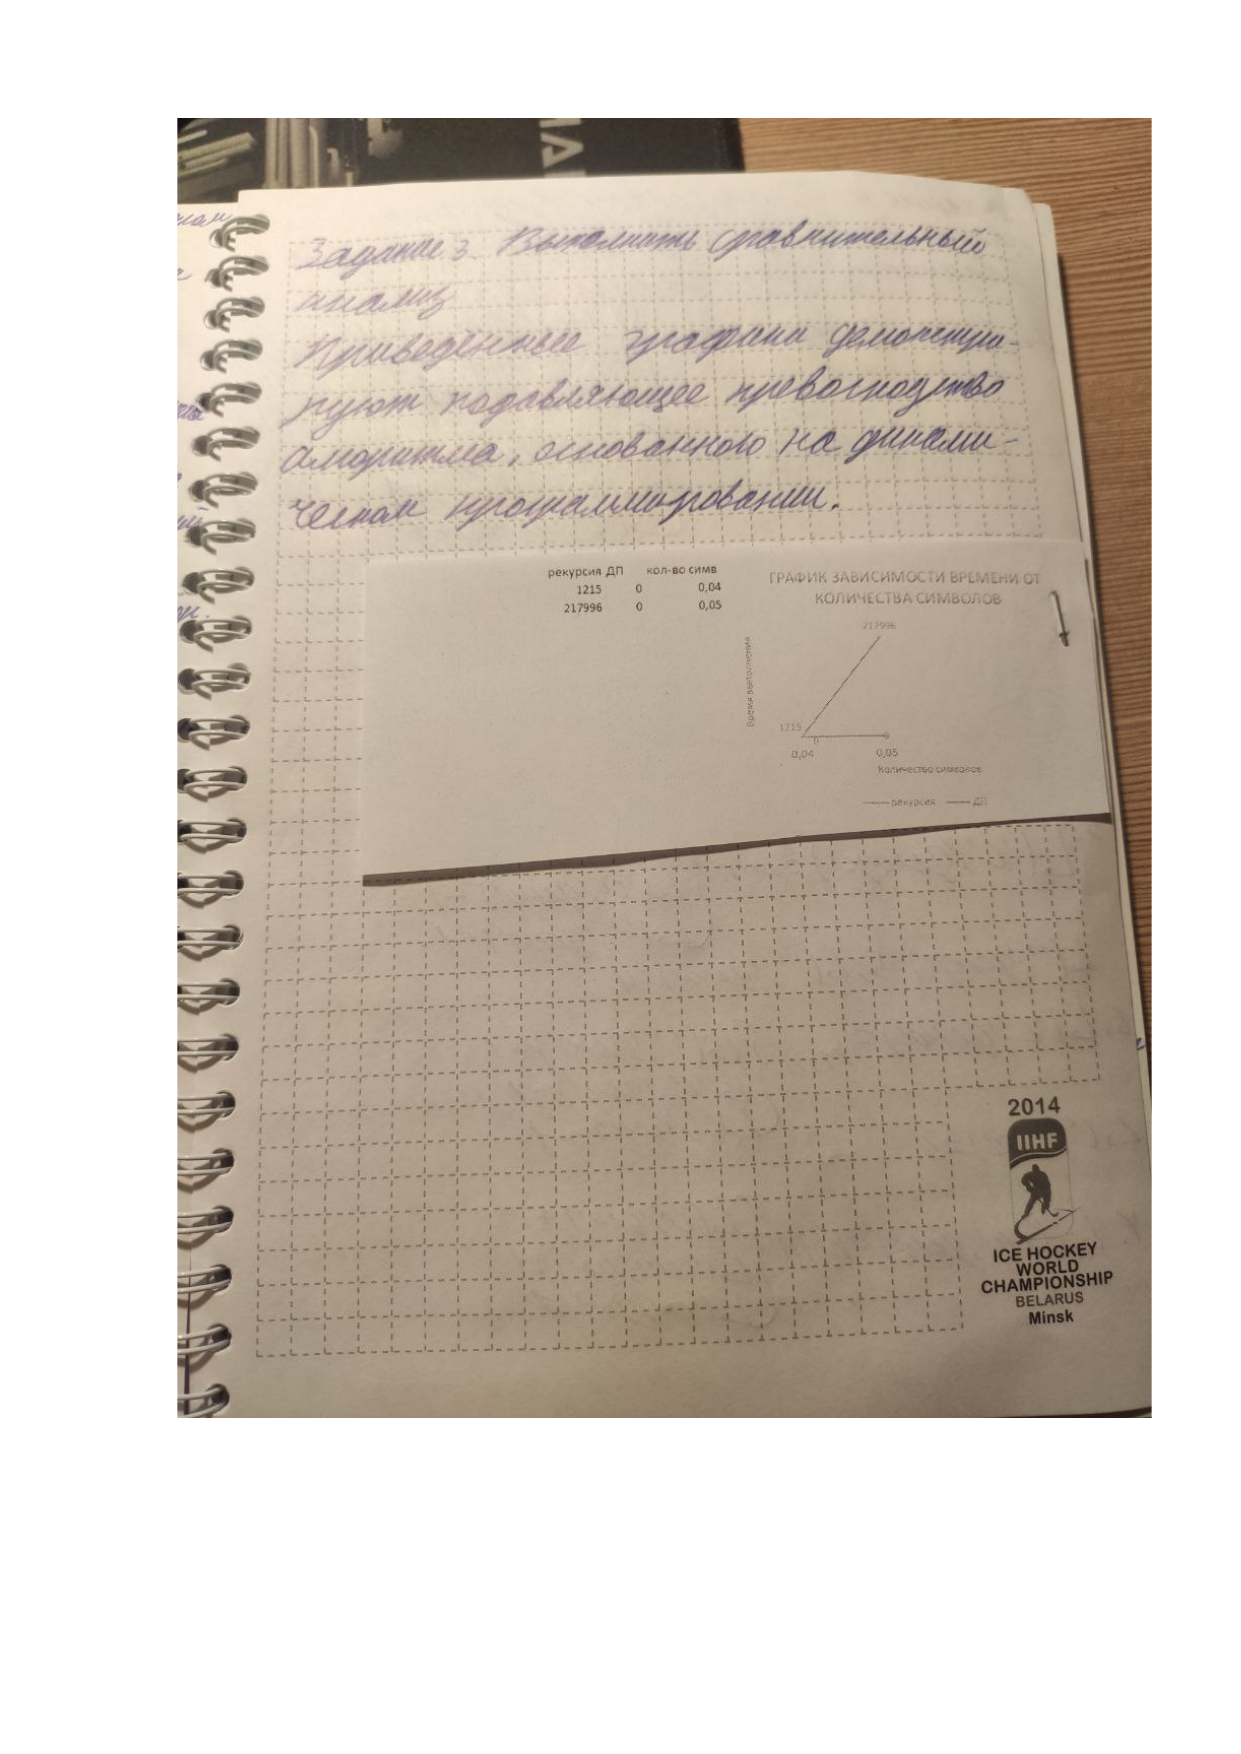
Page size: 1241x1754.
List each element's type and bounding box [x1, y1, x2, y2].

picture [177, 118, 1152, 1418]
